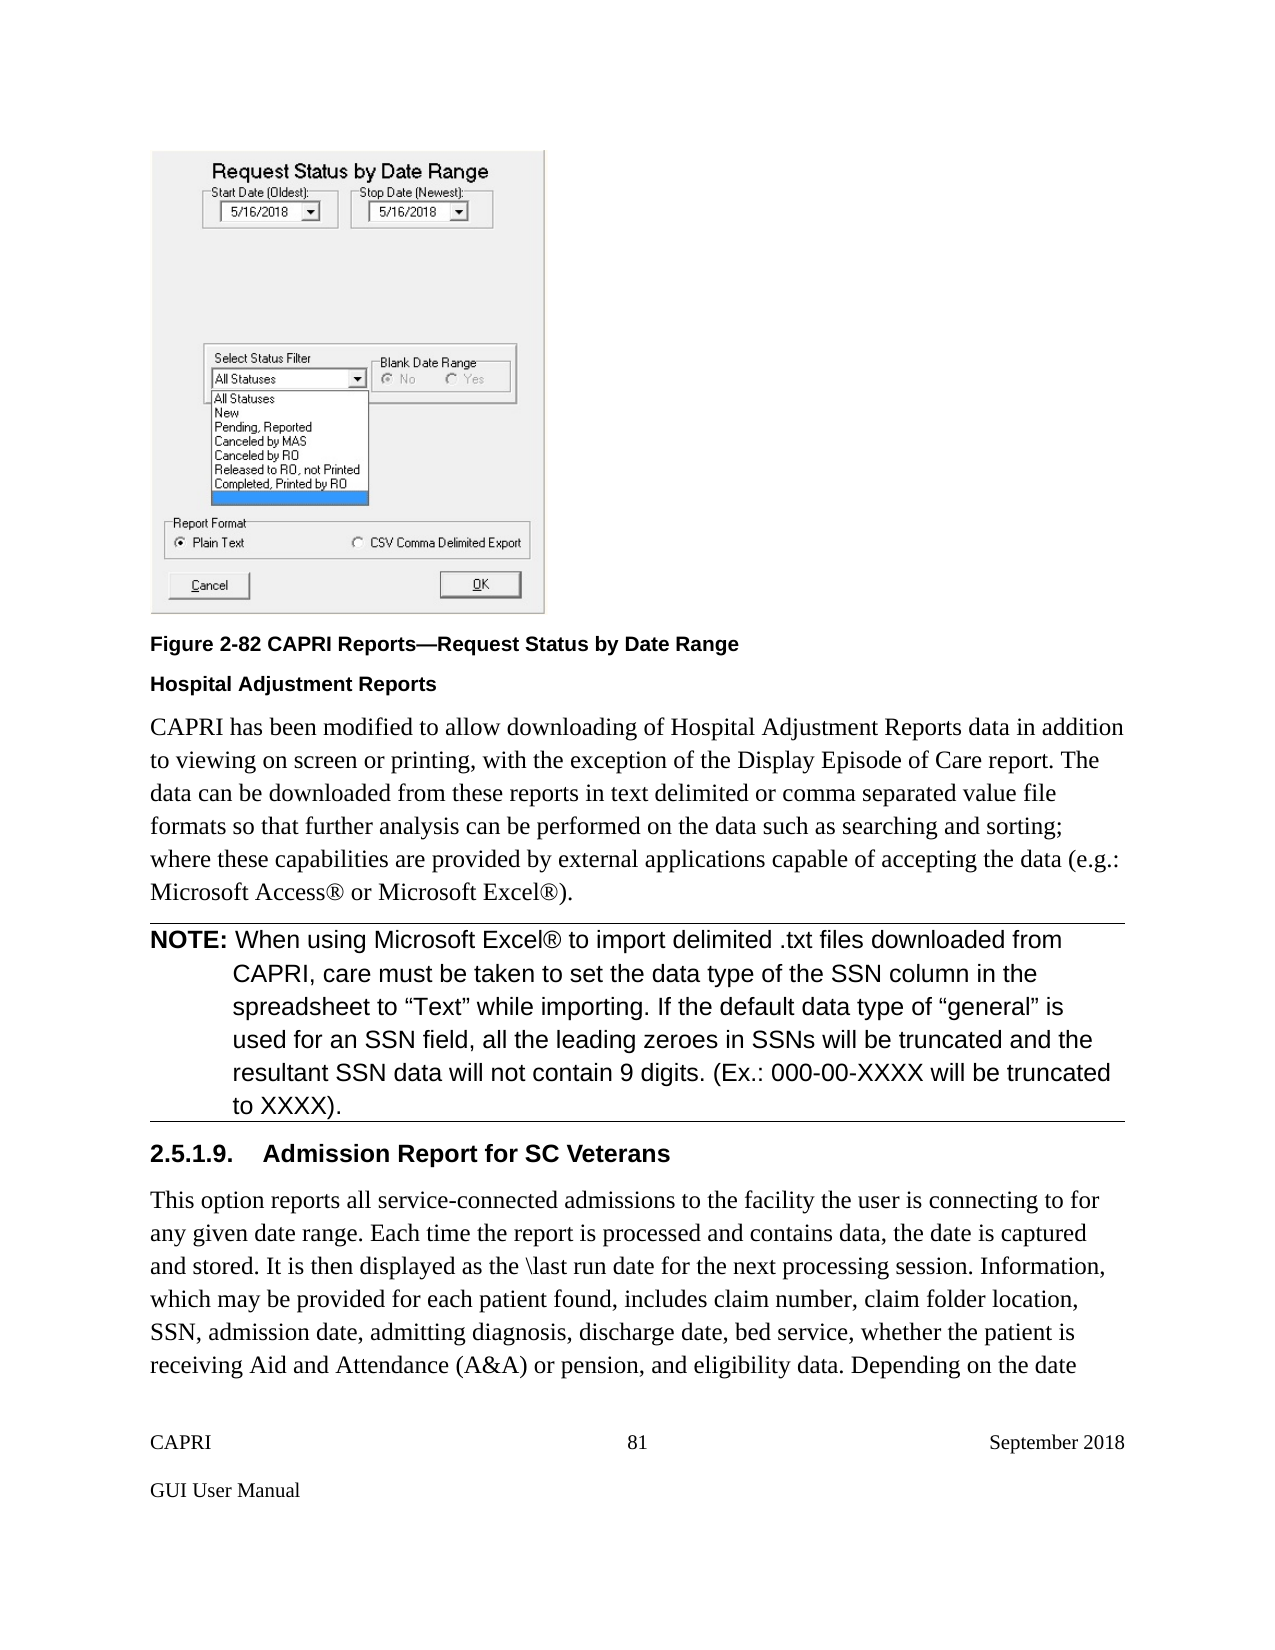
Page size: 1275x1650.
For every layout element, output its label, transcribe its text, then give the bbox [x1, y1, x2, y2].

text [150, 1185, 1125, 1379]
text NOTE: When using Microsoft Excel® to import delimited .txt files downloaded from CAPRI, care must be taken to set the data type of the SSN column in the spreadsheet to “Text” while importing. If the default data type of “general” is used for an SSN field, all the leading zeroes in SSNs will be truncated and the resultant SSN data will not contain 9 digits. (Ex.: 000-00-XXXX will be truncated to XXXX). [150, 924, 1125, 1121]
text Figure - CAPRI Reports—Request Status by Date Range [150, 632, 1125, 656]
text Hospital Adjustment Reports [150, 672, 1125, 696]
text CAPRI has been modified to allow downloading of Hospital Adjustment Reports data in addition to viewing on screen or printing, with the exception of the Display Episode of Care report. The data can be downloaded from these reports in text delimited or comma separated value file formats so that further analysis can be performed on the data such as searching and sorting; where these capabilities are provided by external applications capable of accepting the data (e.g.: Microsoft Access® or Microsoft Excel®). [150, 712, 1125, 906]
picture [150, 150, 548, 615]
subtitle Admission Report for SC Veterans [150, 1139, 1125, 1168]
